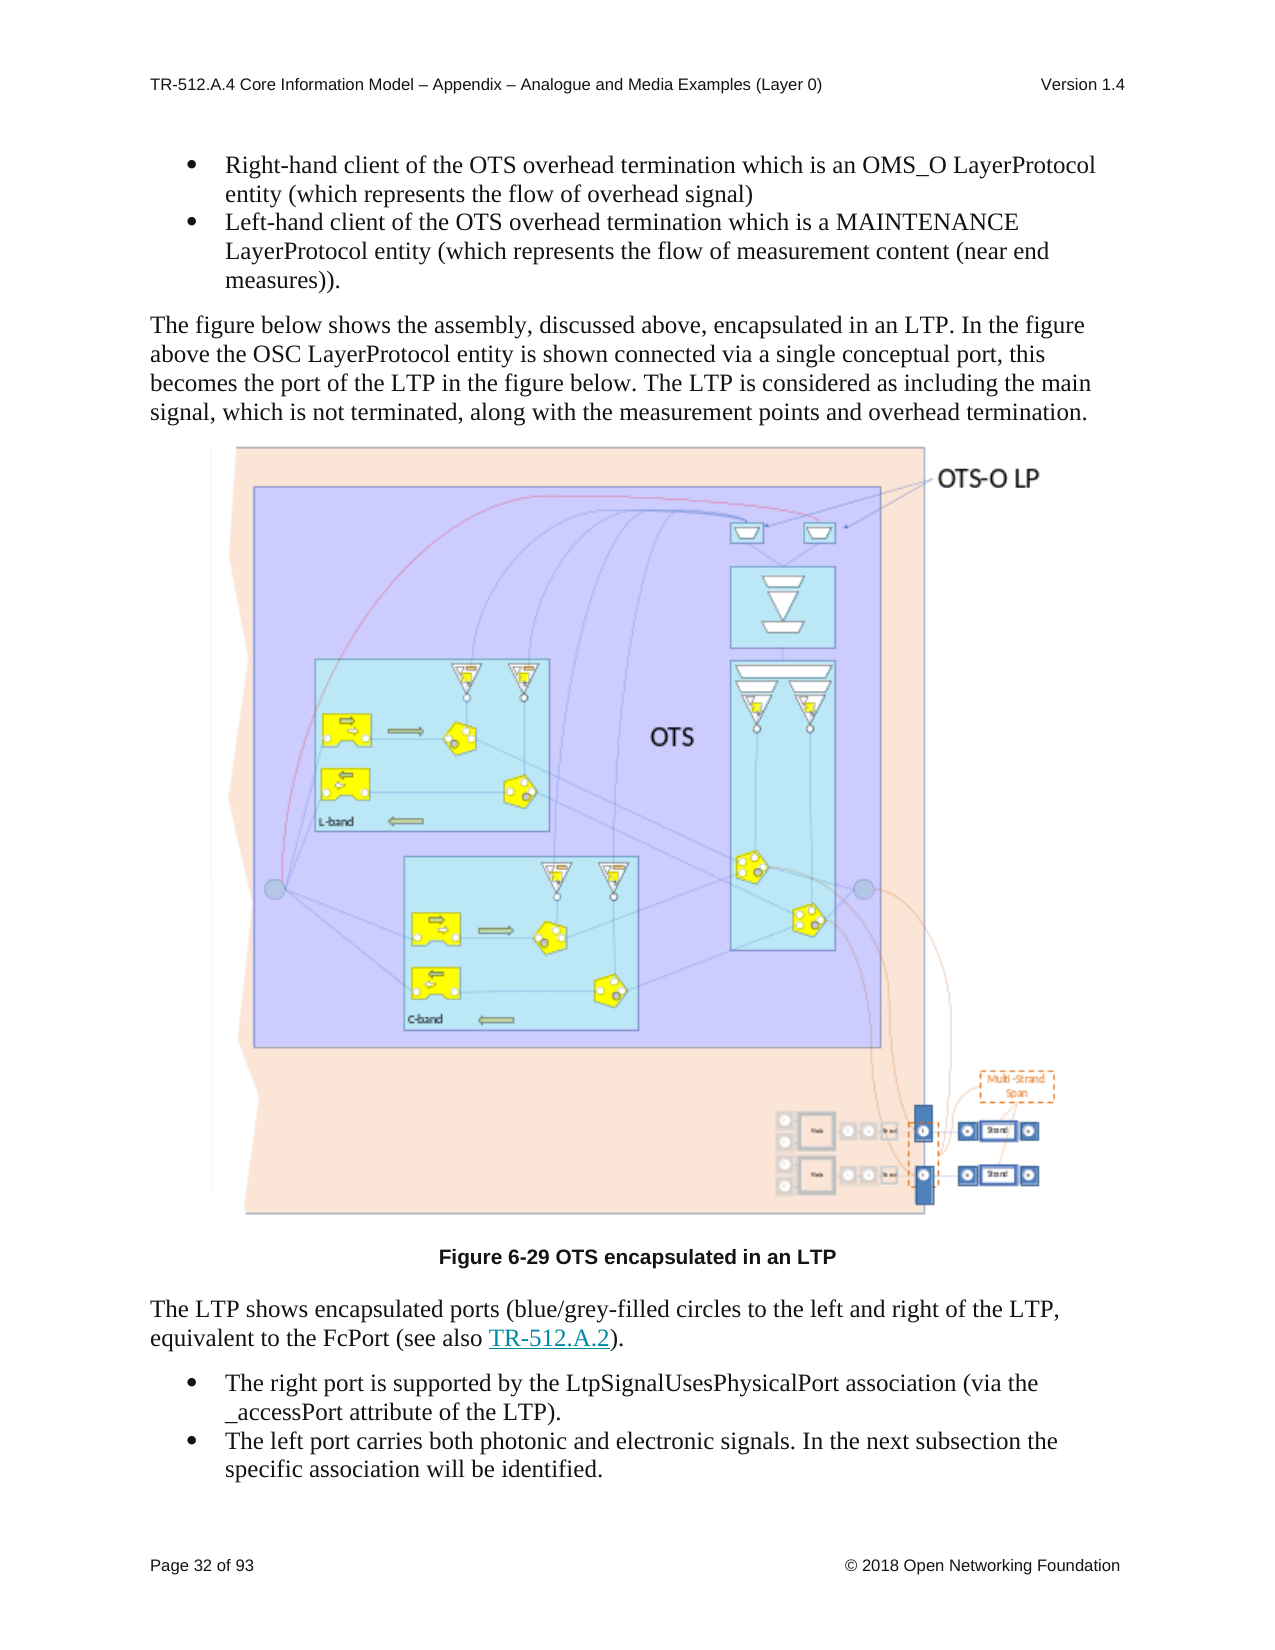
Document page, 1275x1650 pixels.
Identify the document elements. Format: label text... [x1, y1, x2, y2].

text The LTP shows encapsulated ports (blue/grey-filled circles to the left and right of the LTP, equivalent to the FcPort (see also TR-512.A.2). [150, 1294, 1125, 1352]
list Right-hand client of the OTS overhead termination which is an OMS_O LayerProtocol entity (which represents the flow of overhead signal) [187, 150, 1125, 207]
list The right port is supported by the LtpSignalUsesPhysicalPort association (via the _accessPort attribute of the LTP). [187, 1368, 1125, 1426]
text The figure below shows the assembly, discussed above, encapsulated in an LTP. In the figure above the OSC LayerProtocol entity is shown connected via a single conceptual port, this becomes the port of the LTP in the figure below. The LTP is considered as including the main signal, which is not terminated, along with the measurement points and overhead termination. [150, 310, 1125, 425]
list Left-hand client of the OTS overhead termination which is a MAINTENANCE LayerProtocol entity (which represents the flow of measurement content (near end measures)). [187, 207, 1125, 294]
list The left port carries both photonic and electronic signals. In the next subsection the specific association will be identified. [187, 1426, 1125, 1483]
